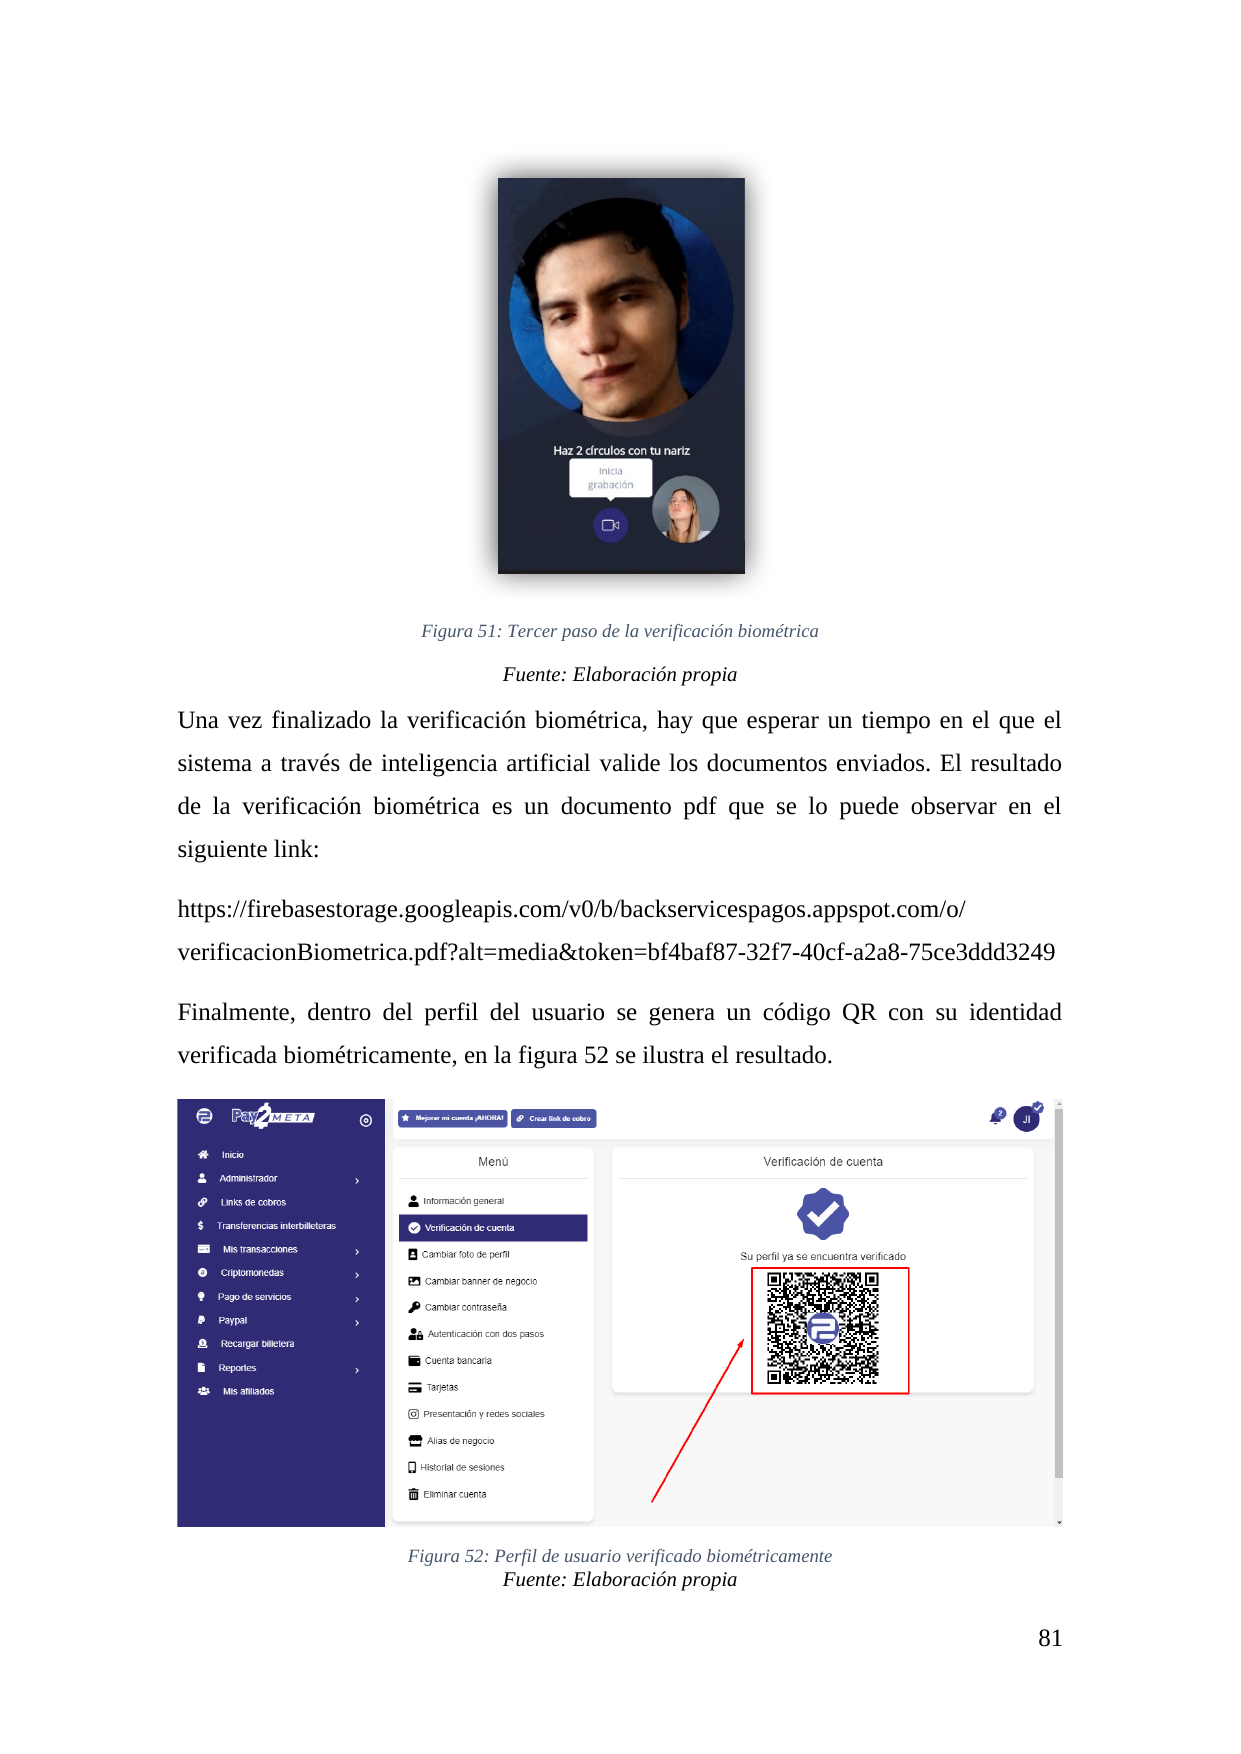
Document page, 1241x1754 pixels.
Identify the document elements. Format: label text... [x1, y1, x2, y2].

picture [177, 1099, 1063, 1527]
text Figura 52: Perfil de usuario verificado biométricamente [177, 1545, 1063, 1567]
text https://firebasestorage.googleapis.com/v0/b/backservicespagos.appspot.com/o/verificacionBiometrica.pdf?alt=media&token=bf4baf87-32f7-40cf-a2a8-75ce3ddd3249 [177, 894, 1063, 966]
text Finalmente, dentro del perfil del usuario se genera un código QR con su identidad verificada biométricamente, en la figura 52 se ilustra el resultado. [177, 997, 1063, 1069]
text Una vez finalizado la verificación biométrica, hay que esperar un tiempo en el que el sistema a través de inteligencia artificial valide los documentos enviados. El resultado de la verificación biométrica es un documento pdf que se lo puede observar en el siguiente link: [177, 705, 1063, 863]
text Fuente: Elaboración propia [177, 662, 1063, 686]
text Fuente: Elaboración propia [177, 1567, 1063, 1591]
picture [498, 178, 745, 574]
text Figura 51: Tercer paso de la verificación biométrica [177, 620, 1063, 641]
